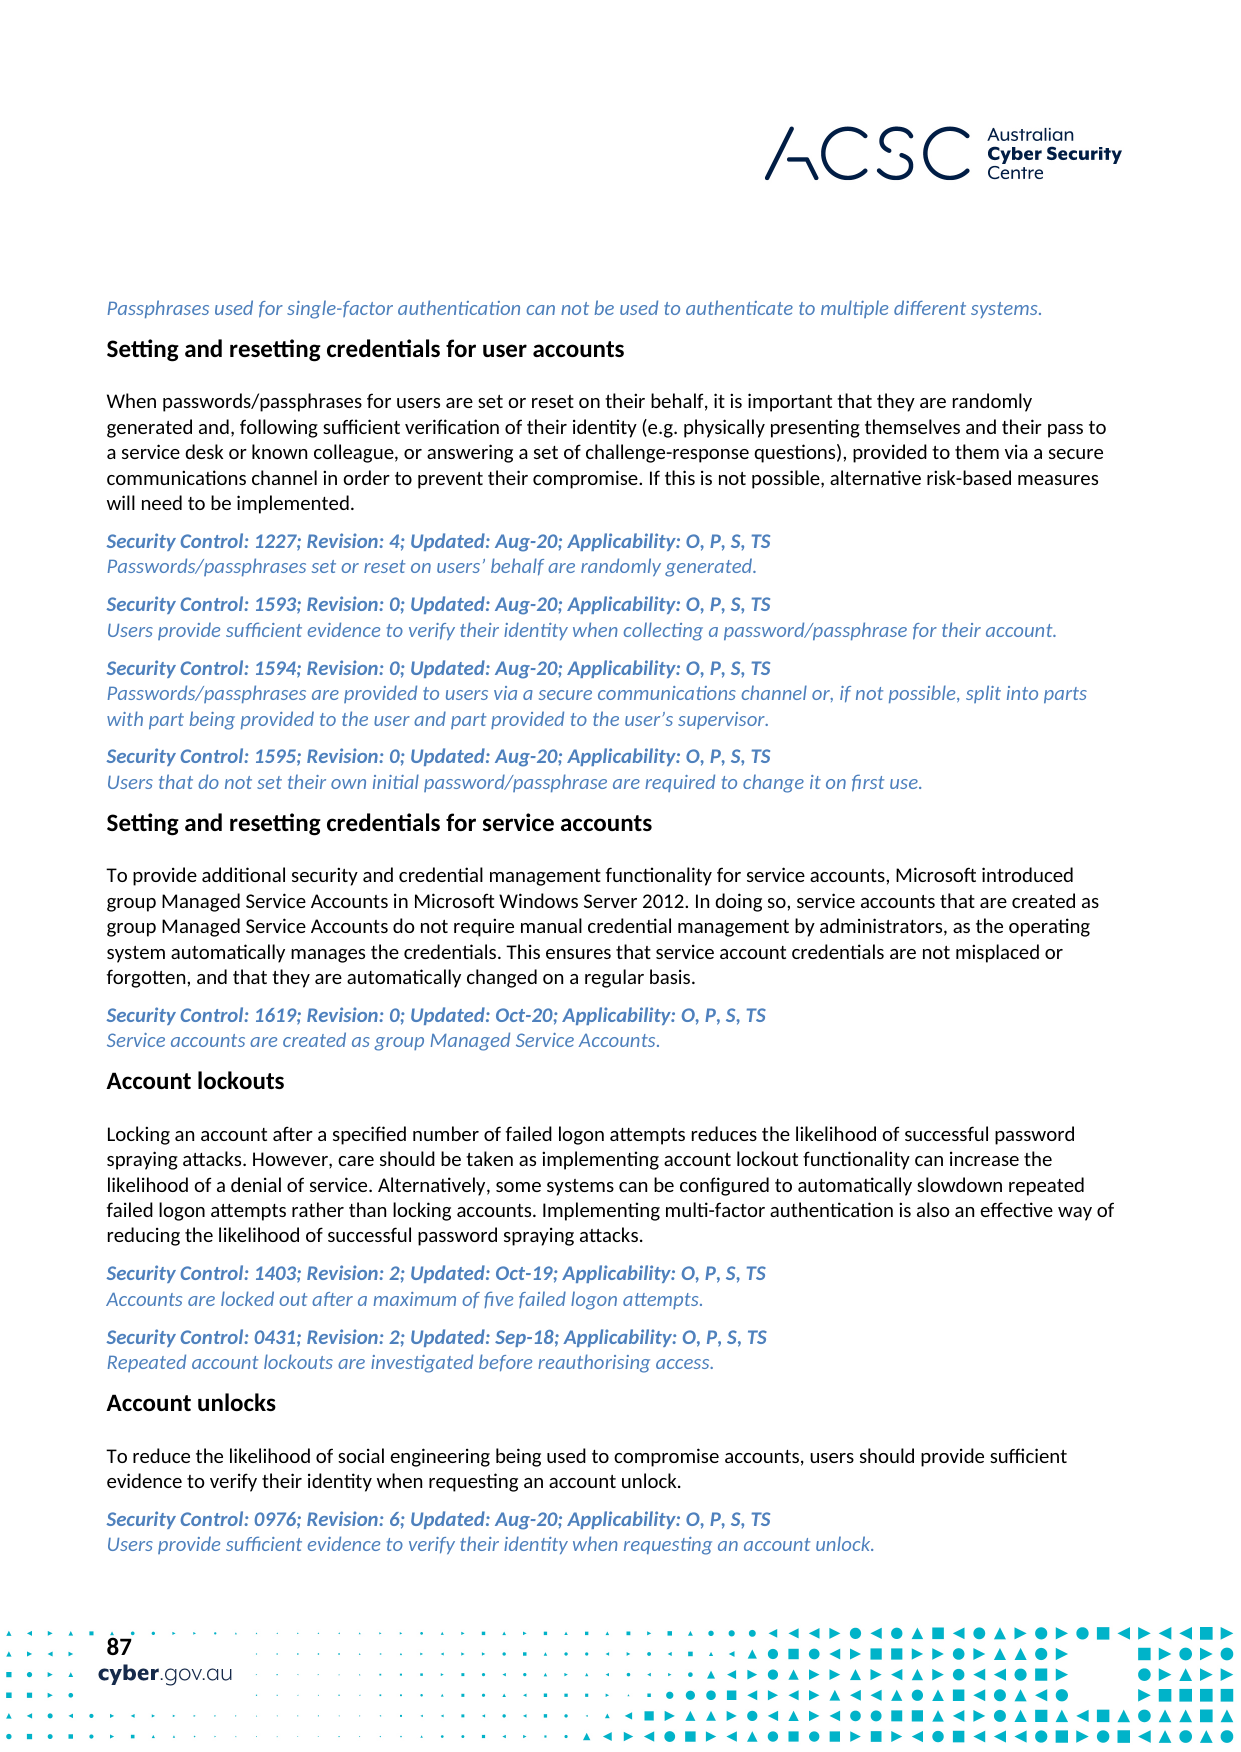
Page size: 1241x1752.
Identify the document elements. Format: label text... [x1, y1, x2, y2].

subtitle Security Control: 1227; Revision: 4; Updated: Aug-20; Applicability: O, P, S, TS [106, 528, 1122, 554]
text Users provide sufficient evidence to verify their identity when requesting an account unlock. [106, 1532, 1122, 1557]
text To reduce the likelihood of social engineering being used to compromise accounts, users should provide sufficient evidence to verify their identity when requesting an account unlock. [106, 1443, 1122, 1494]
subtitle Security Control: 1593; Revision: 0; Updated: Aug-20; Applicability: O, P, S, TS [106, 592, 1122, 617]
text Passphrases used for single-factor authentication can not be used to authenticate to multiple different systems. [106, 295, 1122, 321]
subtitle Account lockouts [106, 1066, 1122, 1096]
text To provide additional security and credential management functionality for service accounts, Microsoft introduced group Managed Service Accounts in Microsoft Windows Server 2012. In doing so, service accounts that are created as group Managed Service Accounts do not require manual credential management by administrators, as the operating system automatically manages the credentials. This ensures that service account credentials are not misplaced or forgotten, and that they are automatically changed on a regular basis. [106, 863, 1122, 990]
subtitle Security Control: 1594; Revision: 0; Updated: Aug-20; Applicability: O, P, S, TS [106, 655, 1122, 680]
picture [0, 0, 1240, 317]
picture [0, 1624, 1237, 1747]
subtitle Security Control: 0431; Revision: 2; Updated: Sep-18; Applicability: O, P, S, TS [106, 1324, 1122, 1349]
subtitle Security Control: 0976; Revision: 6; Updated: Aug-20; Applicability: O, P, S, TS [106, 1506, 1122, 1532]
subtitle Setting and resetting credentials for service accounts [106, 807, 1122, 838]
text Locking an account after a specified number of failed logon attempts reduces the likelihood of successful password spraying attacks. However, care should be taken as implementing account lockout functionality can increase the likelihood of a denial of service. Alternatively, some systems can be configured to automatically slowdown repeated failed logon attempts rather than locking accounts. Implementing multi-factor authentication is also an effective way of reducing the likelihood of successful password spraying attacks. [106, 1121, 1122, 1248]
text When passwords/passphrases for users are set or reset on their behalf, it is important that they are randomly generated and, following sufficient verification of their identity (e.g. physically presenting themselves and their pass to a service desk or known colleague, or answering a set of challenge-response questions), provided to them via a secure communications channel in order to prevent their compromise. If this is not possible, alternative risk-based measures will need to be implemented. [106, 389, 1122, 516]
subtitle Security Control: 1403; Revision: 2; Updated: Oct-19; Applicability: O, P, S, TS [106, 1261, 1122, 1286]
subtitle Security Control: 1619; Revision: 0; Updated: Oct-20; Applicability: O, P, S, TS [106, 1002, 1122, 1028]
text Service accounts are created as group Managed Service Accounts. [106, 1028, 1122, 1053]
subtitle Setting and resetting credentials for user accounts [106, 333, 1122, 364]
subtitle Account unlocks [106, 1387, 1122, 1418]
text Passwords/passphrases set or reset on users’ behalf are randomly generated. [106, 554, 1122, 579]
text Accounts are locked out after a maximum of five failed logon attempts. [106, 1286, 1122, 1311]
subtitle Security Control: 1595; Revision: 0; Updated: Aug-20; Applicability: O, P, S, TS [106, 744, 1122, 769]
text Repeated account lockouts are investigated before reauthorising access. [106, 1349, 1122, 1375]
text Users provide sufficient evidence to verify their identity when collecting a password/passphrase for their account. [106, 617, 1122, 642]
text Users that do not set their own initial password/passphrase are required to change it on first use. [106, 769, 1122, 794]
text Passwords/passphrases are provided to users via a secure communications channel or, if not possible, split into parts with part being provided to the user and part provided to the user’s supervisor. [106, 680, 1122, 731]
